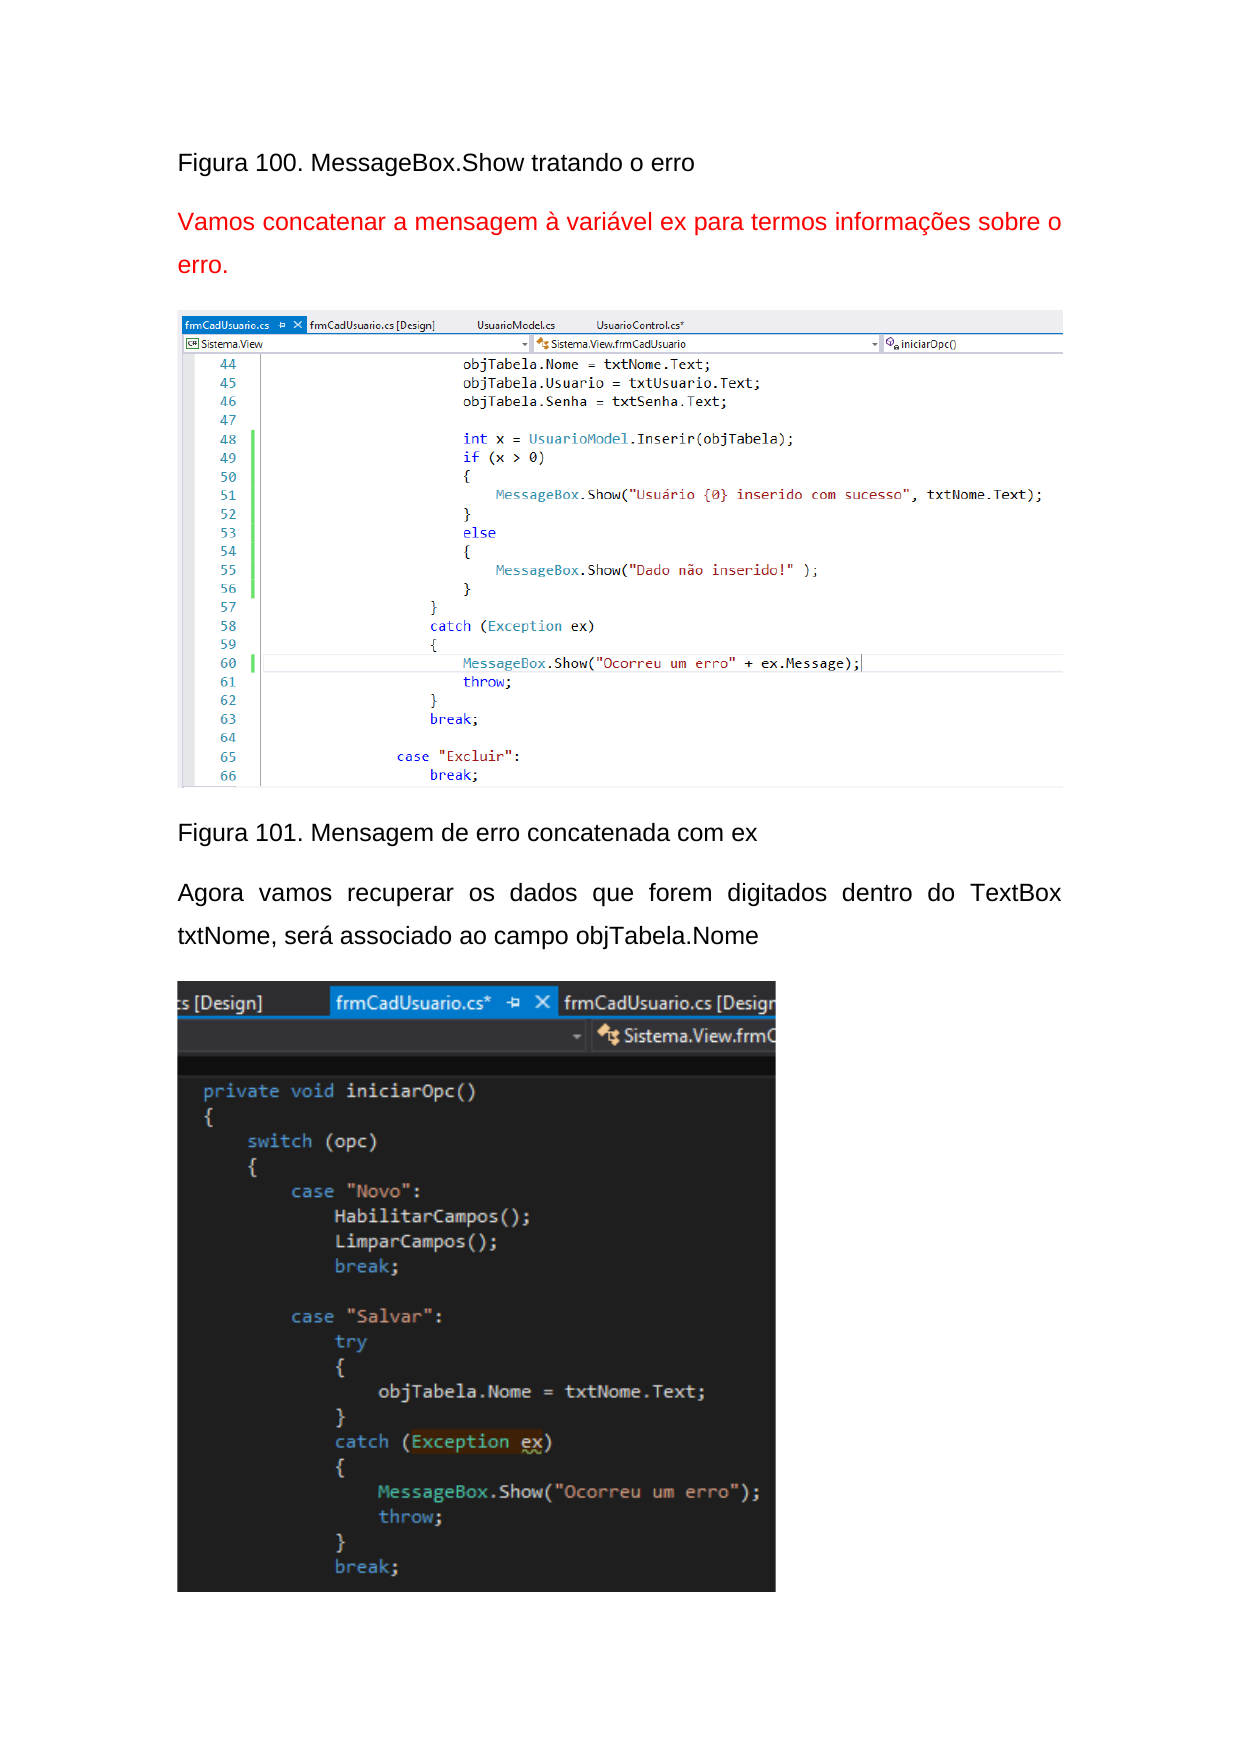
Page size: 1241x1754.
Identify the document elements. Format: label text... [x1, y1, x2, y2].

text Vamos concatenar a mensagem à variável ex para termos informações sobre o erro. [177, 207, 1063, 279]
text Agora vamos recuperar os dados que forem digitados dentro do TextBox txtNome, será associado ao campo objTabela.Nome [177, 878, 1063, 950]
text Figura 100. MessageBox.Show tratando o erro [177, 148, 1063, 176]
text Figura 101. Mensagem de erro concatenada com ex [177, 818, 1063, 847]
